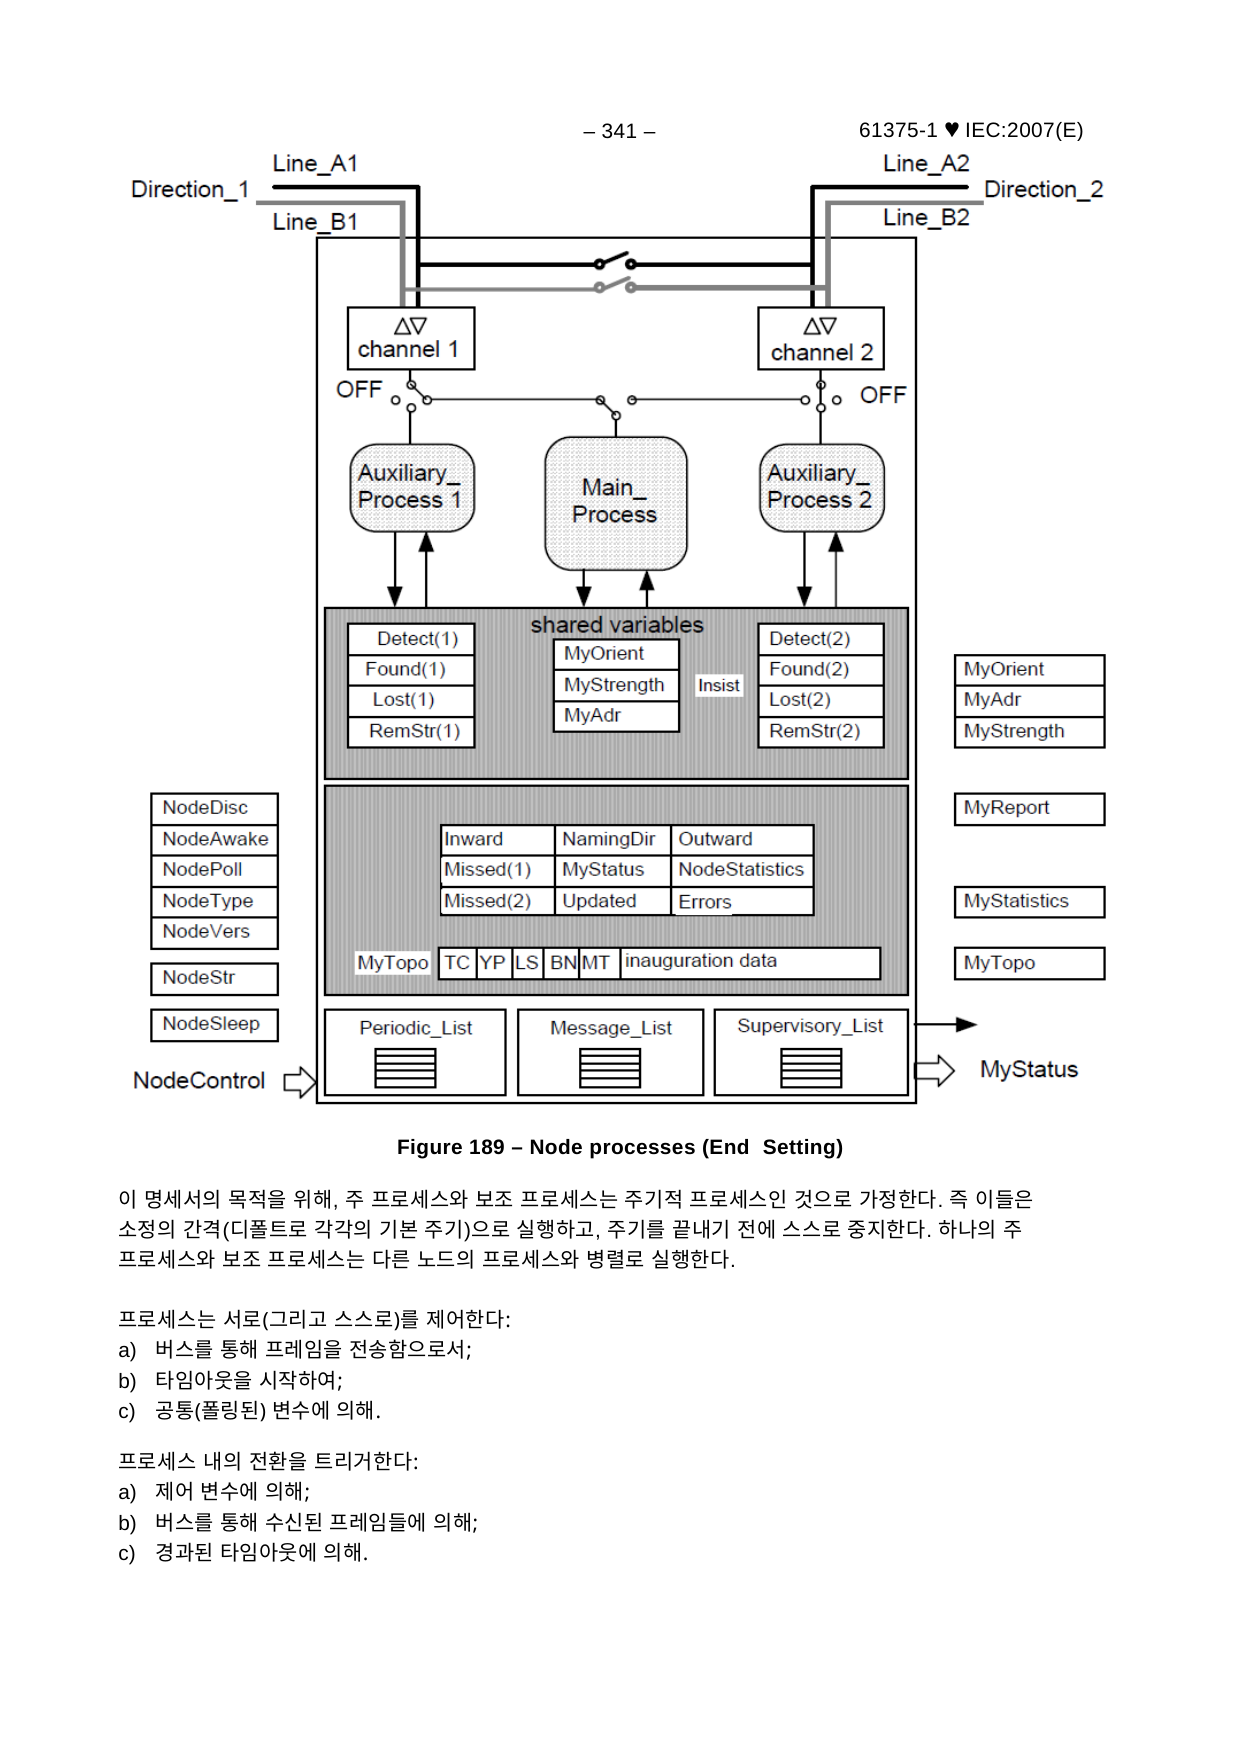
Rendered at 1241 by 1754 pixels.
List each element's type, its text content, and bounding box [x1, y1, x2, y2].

text 프로세스는 서로(그리고 스스로)를 제어한다: [118, 1303, 1063, 1334]
text 이 명세서의 목적을 위해, 주 프로세스와 보조 프로세스는 주기적 프로세스인 것으로 가정한다. 즉 이들은 소정의 간격(디폴트로 각각의 기본 주기)으로 실행하고, 주기를 끝내기 전에 스스로 중지한다. 하나의 주 프로세스와 보조 프로세스는 다른 노드의 프로세스와 병렬로 실행한다. [118, 1183, 1063, 1273]
text 프로세스 내의 전환을 트리거한다: [118, 1445, 1063, 1475]
text Figure 189 – Node processes (End Setting) [103, 1135, 1137, 1159]
list 경과된 타임아웃에 의해. [118, 1536, 1063, 1566]
list 공통(폴링된) 변수에 의해. [118, 1394, 1063, 1425]
picture [125, 141, 1115, 1111]
list 버스를 통해 프레임을 전송함으로서; [118, 1334, 1063, 1364]
list 제어 변수에 의해; [118, 1475, 1063, 1506]
list 타임아웃을 시작하여; [118, 1364, 1063, 1394]
list 버스를 통해 수신된 프레임들에 의해; [118, 1506, 1063, 1536]
